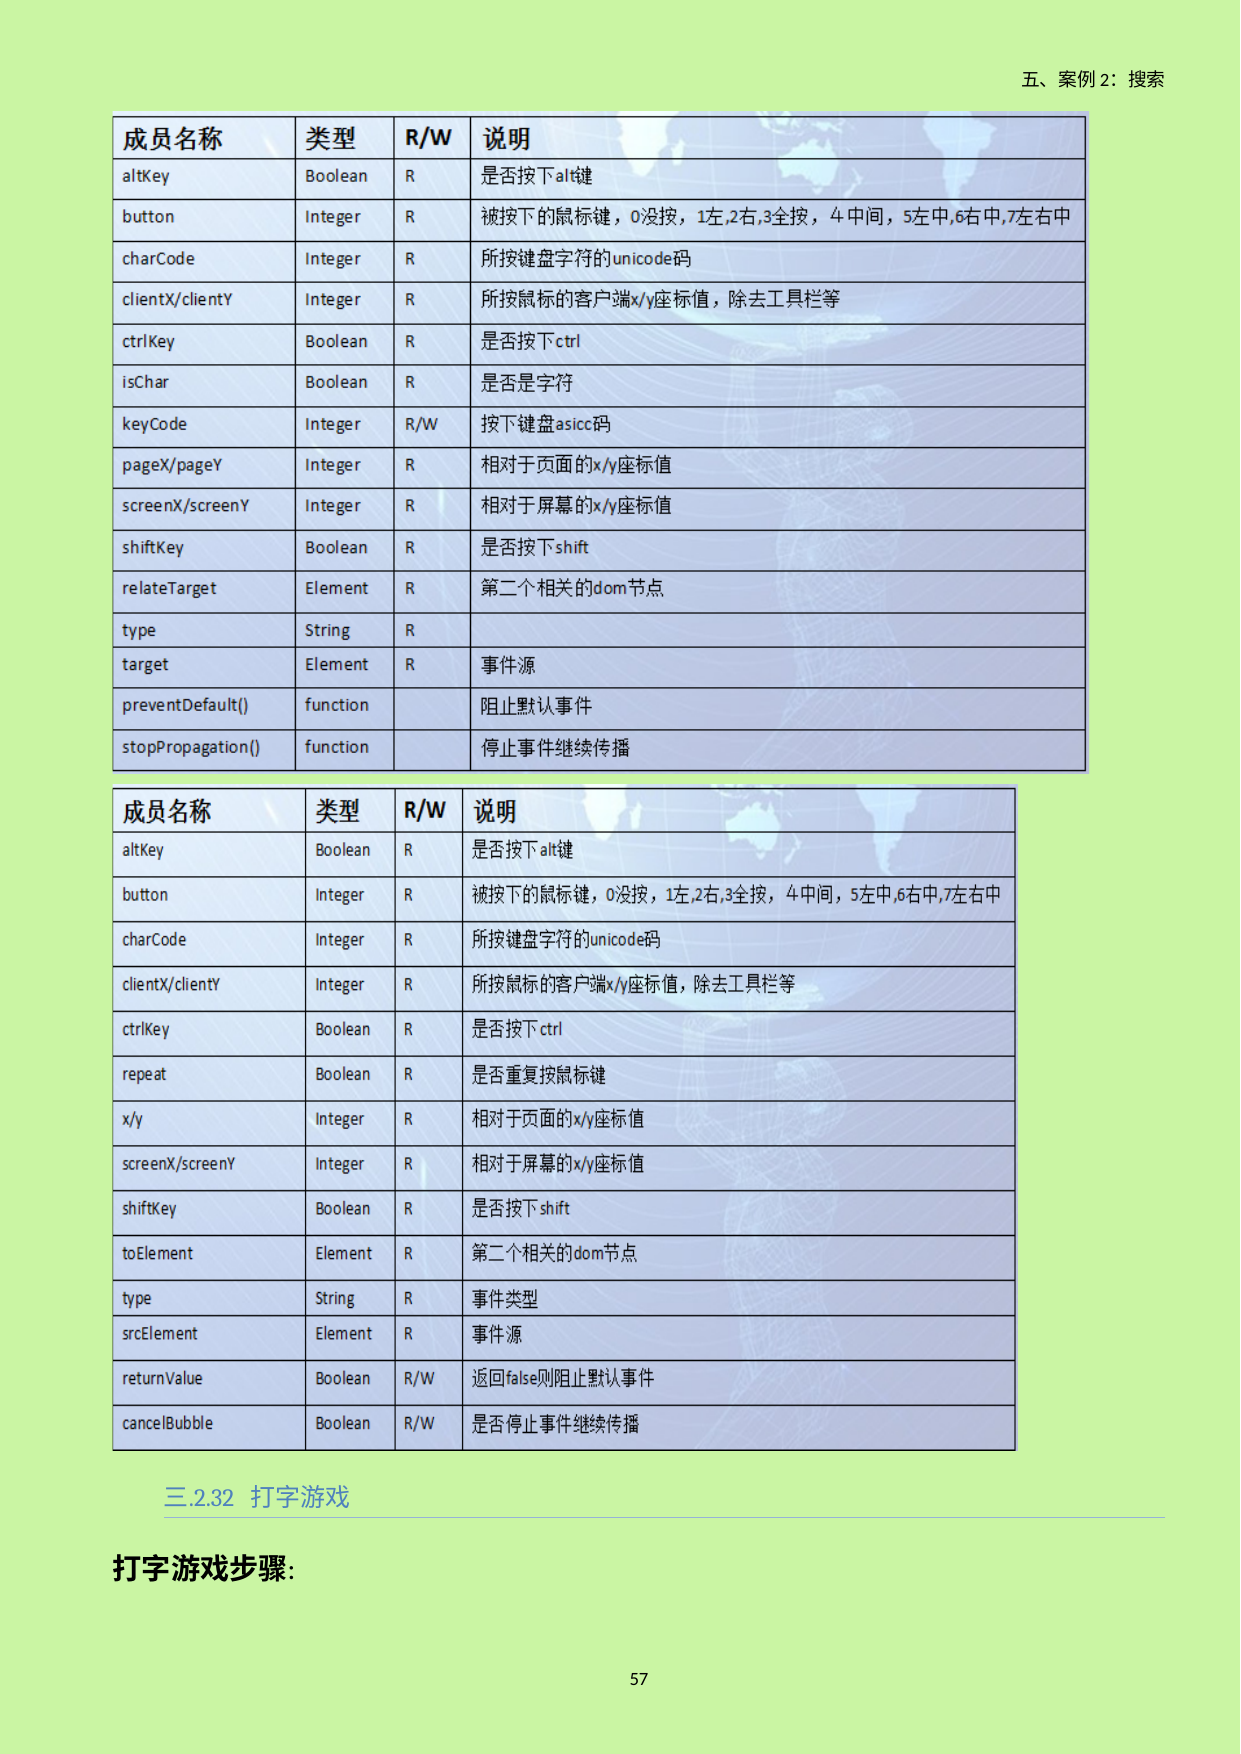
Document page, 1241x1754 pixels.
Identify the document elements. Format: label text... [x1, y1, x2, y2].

picture [112, 111, 1090, 774]
subtitle 打字游戏 [164, 1476, 1165, 1517]
picture [112, 784, 1018, 1451]
text 打字游戏步骤: [75, 1527, 1165, 1606]
